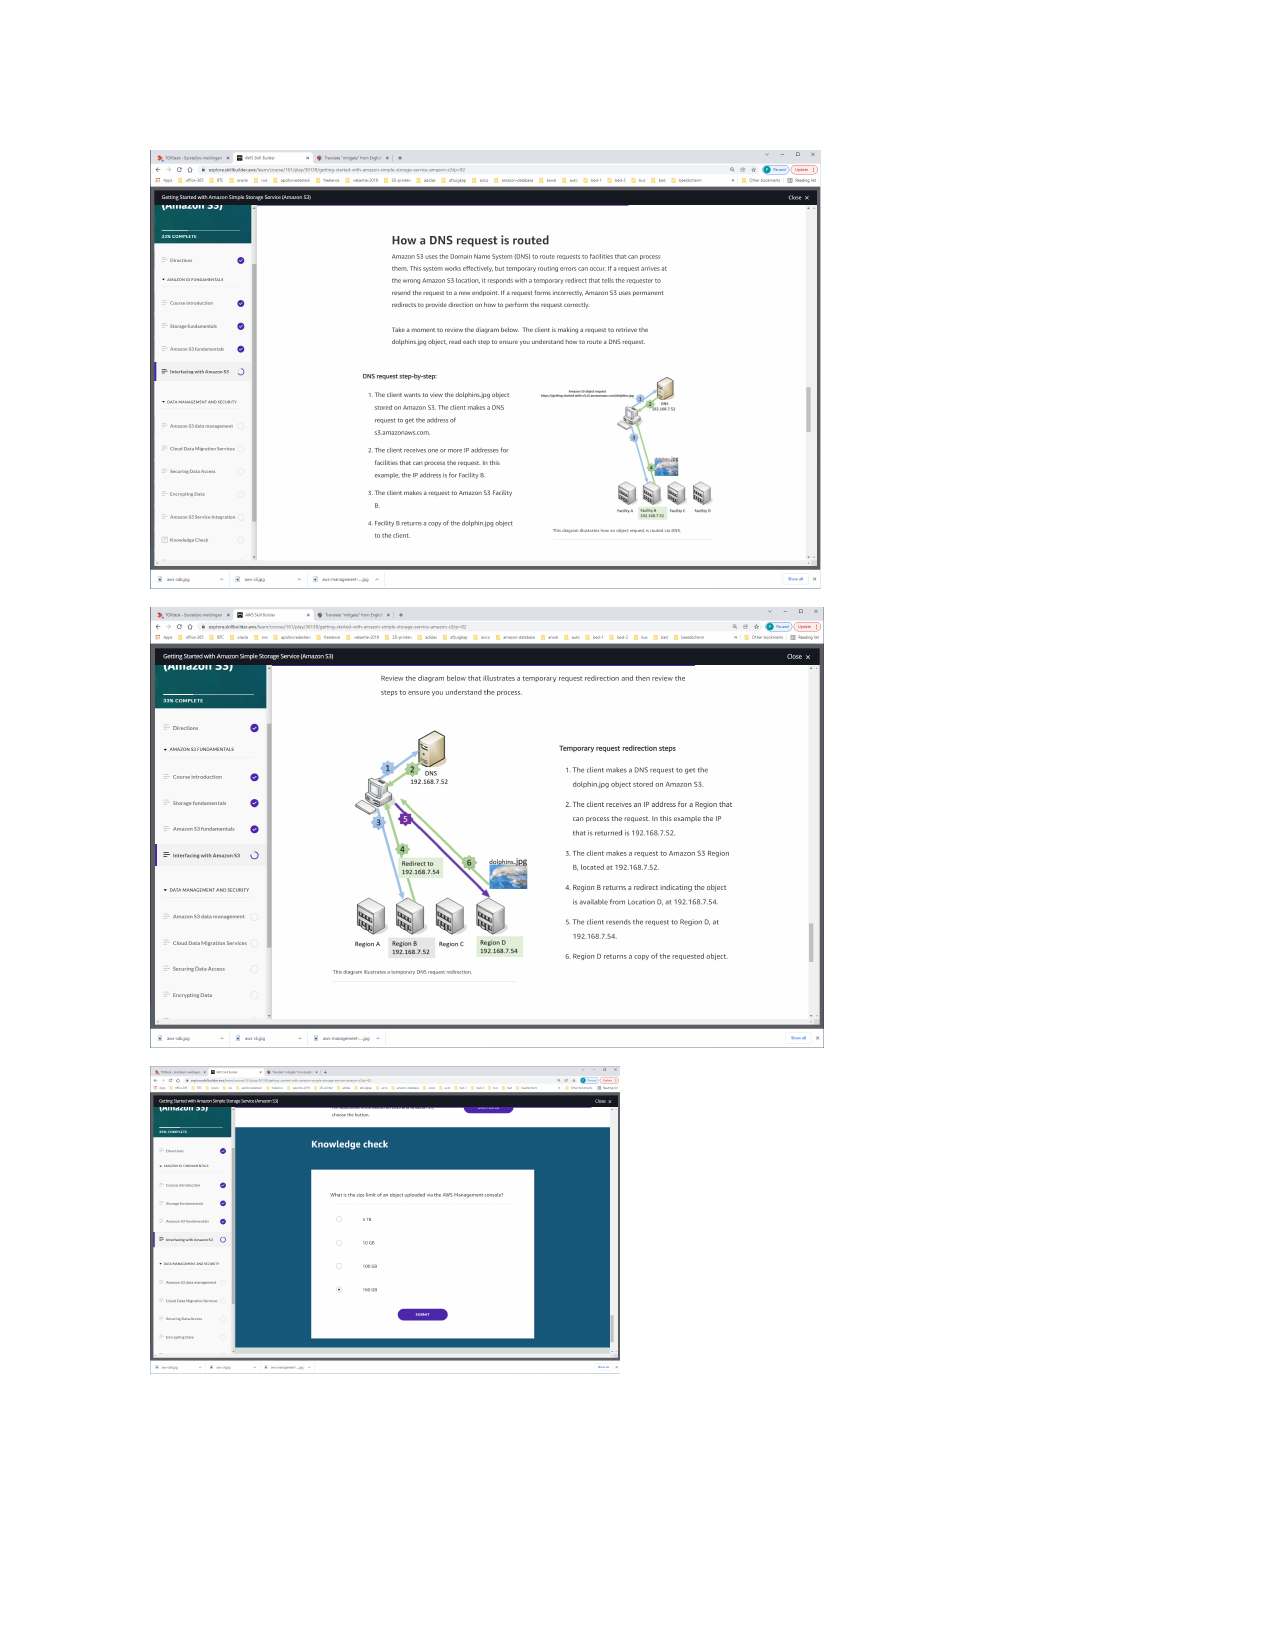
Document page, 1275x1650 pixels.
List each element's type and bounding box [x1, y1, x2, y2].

picture [150, 607, 824, 1048]
picture [150, 1066, 620, 1374]
picture [150, 150, 821, 589]
